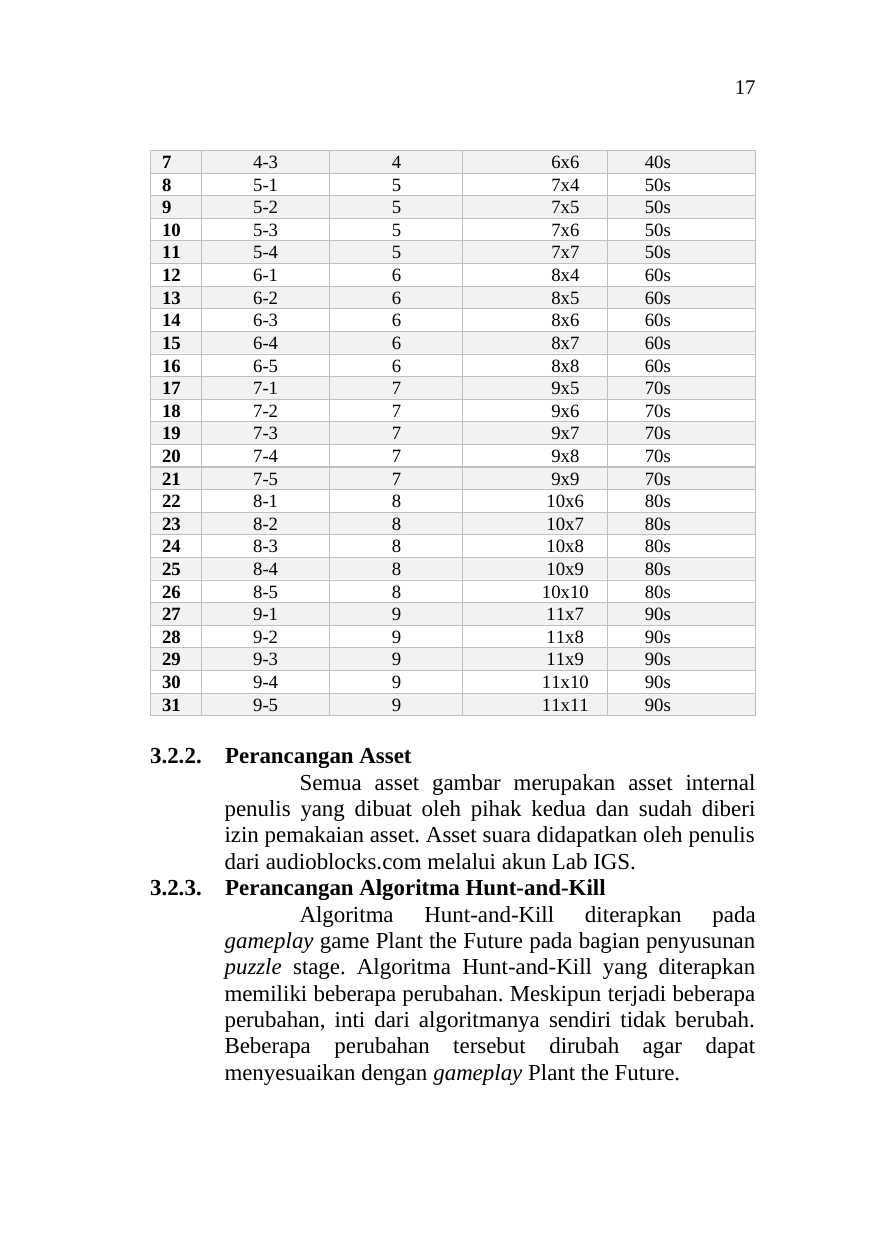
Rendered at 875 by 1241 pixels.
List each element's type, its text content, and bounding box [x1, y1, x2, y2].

table_cell 70s [608, 445, 755, 466]
table_cell 5 [330, 196, 462, 218]
table_cell 9 [330, 671, 462, 692]
table_cell 10x6 [463, 490, 607, 512]
table_cell 8x7 [463, 332, 607, 353]
table_cell 9x8 [463, 445, 607, 466]
table_cell 7-5 [202, 468, 329, 489]
table_cell 8-1 [202, 490, 329, 512]
table_cell 8 [151, 174, 201, 195]
table_cell 9x9 [463, 468, 607, 489]
table_cell 6-5 [202, 355, 329, 376]
table_cell 18 [151, 400, 201, 421]
table_cell 80s [608, 513, 755, 534]
table_cell 7 [330, 400, 462, 421]
table_cell 13 [151, 287, 201, 308]
table_cell 7x4 [463, 174, 607, 195]
table_cell 7-2 [202, 400, 329, 421]
table_cell 6x6 [463, 151, 607, 173]
table_cell 9x6 [463, 400, 607, 421]
table_cell 10x10 [463, 581, 607, 602]
subtitle Perancangan Algoritma Hunt-and-Kill [150, 874, 756, 901]
table_cell 8x4 [463, 264, 607, 286]
table_cell 11x9 [463, 648, 607, 670]
table_cell 7-4 [202, 445, 329, 466]
table_cell 9-3 [202, 648, 329, 670]
table_cell 7x5 [463, 196, 607, 218]
table_cell 14 [151, 309, 201, 331]
table_cell 26 [151, 581, 201, 602]
table_cell 9x7 [463, 422, 607, 444]
table_cell 60s [608, 287, 755, 308]
table_cell 7-1 [202, 377, 329, 399]
table_cell 80s [608, 535, 755, 557]
table_cell 60s [608, 309, 755, 331]
table_cell 16 [151, 355, 201, 376]
table_cell 6 [330, 355, 462, 376]
table_cell 90s [608, 603, 755, 625]
table_cell 50s [608, 219, 755, 240]
table_cell 40s [608, 151, 755, 173]
table_cell 8 [330, 581, 462, 602]
table_cell 10 [151, 219, 201, 240]
table_cell 19 [151, 422, 201, 444]
table_cell 11x8 [463, 626, 607, 647]
table_cell 7x6 [463, 219, 607, 240]
table_cell 70s [608, 377, 755, 399]
table_cell 5 [330, 241, 462, 263]
table_cell 11x11 [463, 694, 607, 715]
table_cell 10x7 [463, 513, 607, 534]
table_cell 5-4 [202, 241, 329, 263]
table_cell 9-1 [202, 603, 329, 625]
table_cell 90s [608, 694, 755, 715]
table_cell 6-2 [202, 287, 329, 308]
table_cell 20 [151, 445, 201, 466]
table_cell 90s [608, 648, 755, 670]
table_cell 9 [330, 626, 462, 647]
table_cell 7 [330, 445, 462, 466]
table_cell 11 [151, 241, 201, 263]
table_cell 70s [608, 400, 755, 421]
table_cell 9-4 [202, 671, 329, 692]
table_cell 24 [151, 535, 201, 557]
table_cell 11x10 [463, 671, 607, 692]
table_cell 31 [151, 694, 201, 715]
table_cell 6-1 [202, 264, 329, 286]
table_cell 5 [330, 174, 462, 195]
subtitle Perancangan Asset [150, 742, 756, 769]
table_cell 60s [608, 332, 755, 353]
table_cell 7 [151, 151, 201, 173]
table_cell 8-2 [202, 513, 329, 534]
table_cell 8x6 [463, 309, 607, 331]
table_cell 9-2 [202, 626, 329, 647]
table_cell 9 [330, 603, 462, 625]
table_cell 8-3 [202, 535, 329, 557]
table_cell 60s [608, 355, 755, 376]
text Algoritma Hunt-and-Kill diterapkan pada gameplay game Plant the Future pada bagian penyusunan puzzle stage. Algoritma Hunt-and-Kill yang diterapkan memiliki beberapa perubahan. Meskipun terjadi beberapa perubahan, inti dari algoritmanya sendiri tidak berubah. Beberapa perubahan tersebut dirubah agar dapat menyesuaikan dengan gameplay Plant the Future. [224, 901, 756, 1085]
table_cell 6-3 [202, 309, 329, 331]
table_cell 6 [330, 332, 462, 353]
table_cell 5 [330, 219, 462, 240]
table_cell 8 [330, 558, 462, 579]
table_cell 8x8 [463, 355, 607, 376]
table_cell 5-2 [202, 196, 329, 218]
table_cell 28 [151, 626, 201, 647]
table_cell 12 [151, 264, 201, 286]
table_cell 23 [151, 513, 201, 534]
table_cell 80s [608, 581, 755, 602]
table_cell 50s [608, 174, 755, 195]
table_cell 7-3 [202, 422, 329, 444]
table_cell 7 [330, 377, 462, 399]
table_cell 7x7 [463, 241, 607, 263]
table_cell 9x5 [463, 377, 607, 399]
table_cell 29 [151, 648, 201, 670]
table_cell 30 [151, 671, 201, 692]
table_cell 8x5 [463, 287, 607, 308]
table_cell 9-5 [202, 694, 329, 715]
text Semua asset gambar merupakan asset internal penulis yang dibuat oleh pihak kedua dan sudah diberi izin pemakaian asset. Asset suara didapatkan oleh penulis dari audioblocks.com melalui akun Lab IGS. [224, 769, 756, 874]
table_cell 70s [608, 422, 755, 444]
table_cell 9 [330, 648, 462, 670]
table_cell 7 [330, 468, 462, 489]
table_cell 9 [151, 196, 201, 218]
table_cell 9 [330, 694, 462, 715]
table_cell 8 [330, 513, 462, 534]
table_cell 4-3 [202, 151, 329, 173]
table_cell 8-5 [202, 581, 329, 602]
table_cell 25 [151, 558, 201, 579]
table_cell 22 [151, 490, 201, 512]
table_cell 70s [608, 468, 755, 489]
table_cell 10x8 [463, 535, 607, 557]
table_cell 27 [151, 603, 201, 625]
table_cell 60s [608, 264, 755, 286]
table_cell 6-4 [202, 332, 329, 353]
table_cell 4 [330, 151, 462, 173]
table_cell 80s [608, 490, 755, 512]
table_cell 15 [151, 332, 201, 353]
table_cell 8 [330, 490, 462, 512]
table_cell 50s [608, 196, 755, 218]
table_cell 10x9 [463, 558, 607, 579]
table_cell 90s [608, 626, 755, 647]
table_cell 90s [608, 671, 755, 692]
table_cell 6 [330, 287, 462, 308]
table_cell 8-4 [202, 558, 329, 579]
table_cell 8 [330, 535, 462, 557]
table_cell 17 [151, 377, 201, 399]
table_cell 7 [330, 422, 462, 444]
table_cell 6 [330, 309, 462, 331]
table_cell 50s [608, 241, 755, 263]
table_cell 6 [330, 264, 462, 286]
table_cell 5-3 [202, 219, 329, 240]
table_cell 11x7 [463, 603, 607, 625]
table_cell 80s [608, 558, 755, 579]
table_cell 21 [151, 468, 201, 489]
table_cell 5-1 [202, 174, 329, 195]
